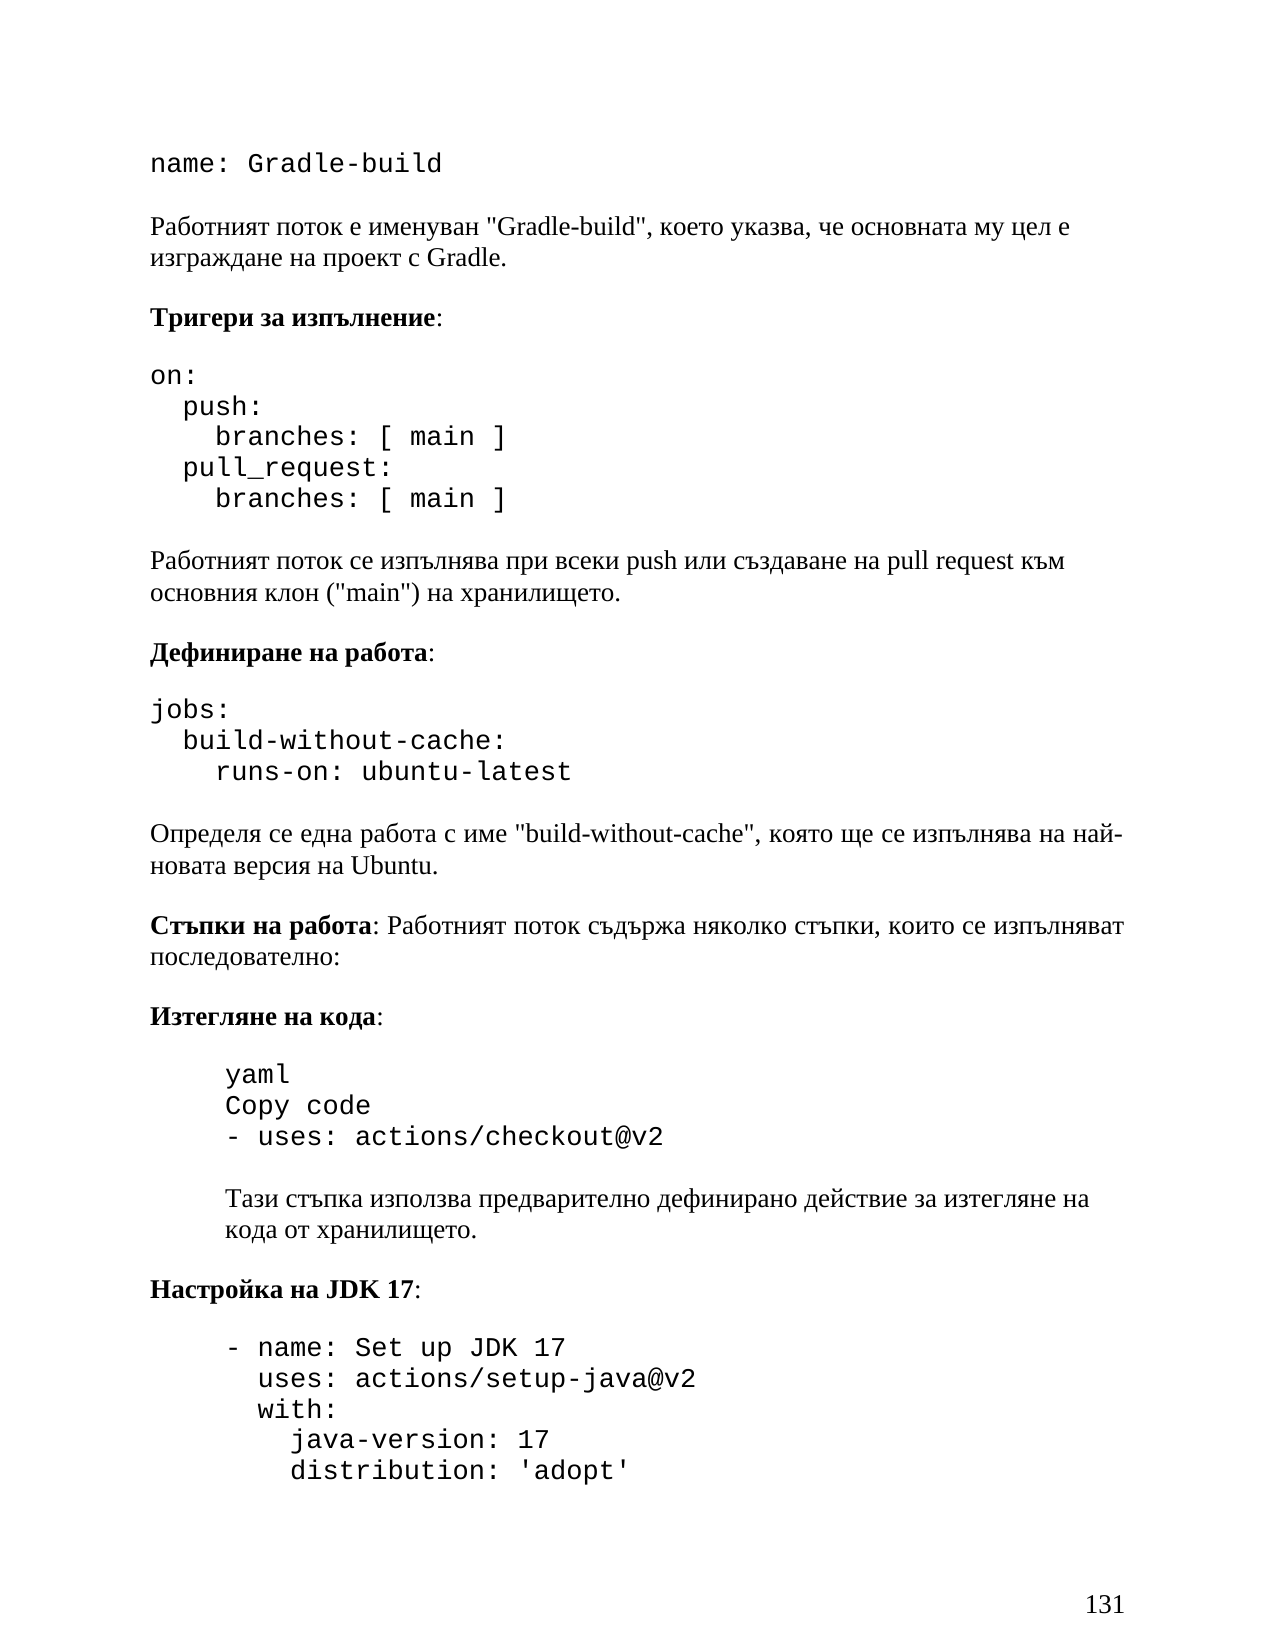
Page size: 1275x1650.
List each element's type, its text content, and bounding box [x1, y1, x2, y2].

text push: [150, 392, 1125, 423]
text yaml [225, 1061, 1125, 1092]
text Работният поток е именуван "Gradle-build", което указва, че основната му цел е изграждане на проект с Gradle. [150, 210, 1125, 272]
text - name: Set up JDK 17 [225, 1334, 1125, 1365]
text uses: actions/setup-java@v2 [225, 1365, 1125, 1395]
text java-version: 17 [225, 1426, 1125, 1457]
text Дефиниране на работа: [150, 636, 1125, 667]
text build-without-cache: [150, 727, 1125, 758]
text on: [150, 362, 1125, 392]
text Настройка на JDK 17: [150, 1274, 1125, 1305]
text Стъпки на работа: Работният поток съдържа няколко стъпки, които се изпълняват последователно: [150, 909, 1125, 971]
text branches: [ main ] [150, 423, 1125, 454]
text Copy code [225, 1092, 1125, 1122]
text pull_request: [150, 454, 1125, 484]
text - uses: actions/checkout@v2 [225, 1122, 1125, 1153]
text jobs: [150, 696, 1125, 727]
text branches: [ main ] [150, 484, 1125, 515]
text with: [225, 1395, 1125, 1426]
text runs-on: ubuntu-latest [150, 758, 1125, 788]
text Определя се една работа с име "build-without-cache", която ще се изпълнява на най-новата версия на Ubuntu. [150, 818, 1125, 880]
text Изтегляне на кода: [150, 1001, 1125, 1032]
text Работният поток се изпълнява при всеки push или създаване на pull request към основния клон ("main") на хранилището. [150, 544, 1125, 607]
text Тази стъпка използва предварително дефинирано действие за изтегляне на кода от хранилището. [225, 1182, 1125, 1244]
text name: Gradle-build [150, 150, 1125, 181]
text distribution: 'adopt' [225, 1457, 1125, 1488]
text Тригери за изпълнение: [150, 301, 1125, 332]
